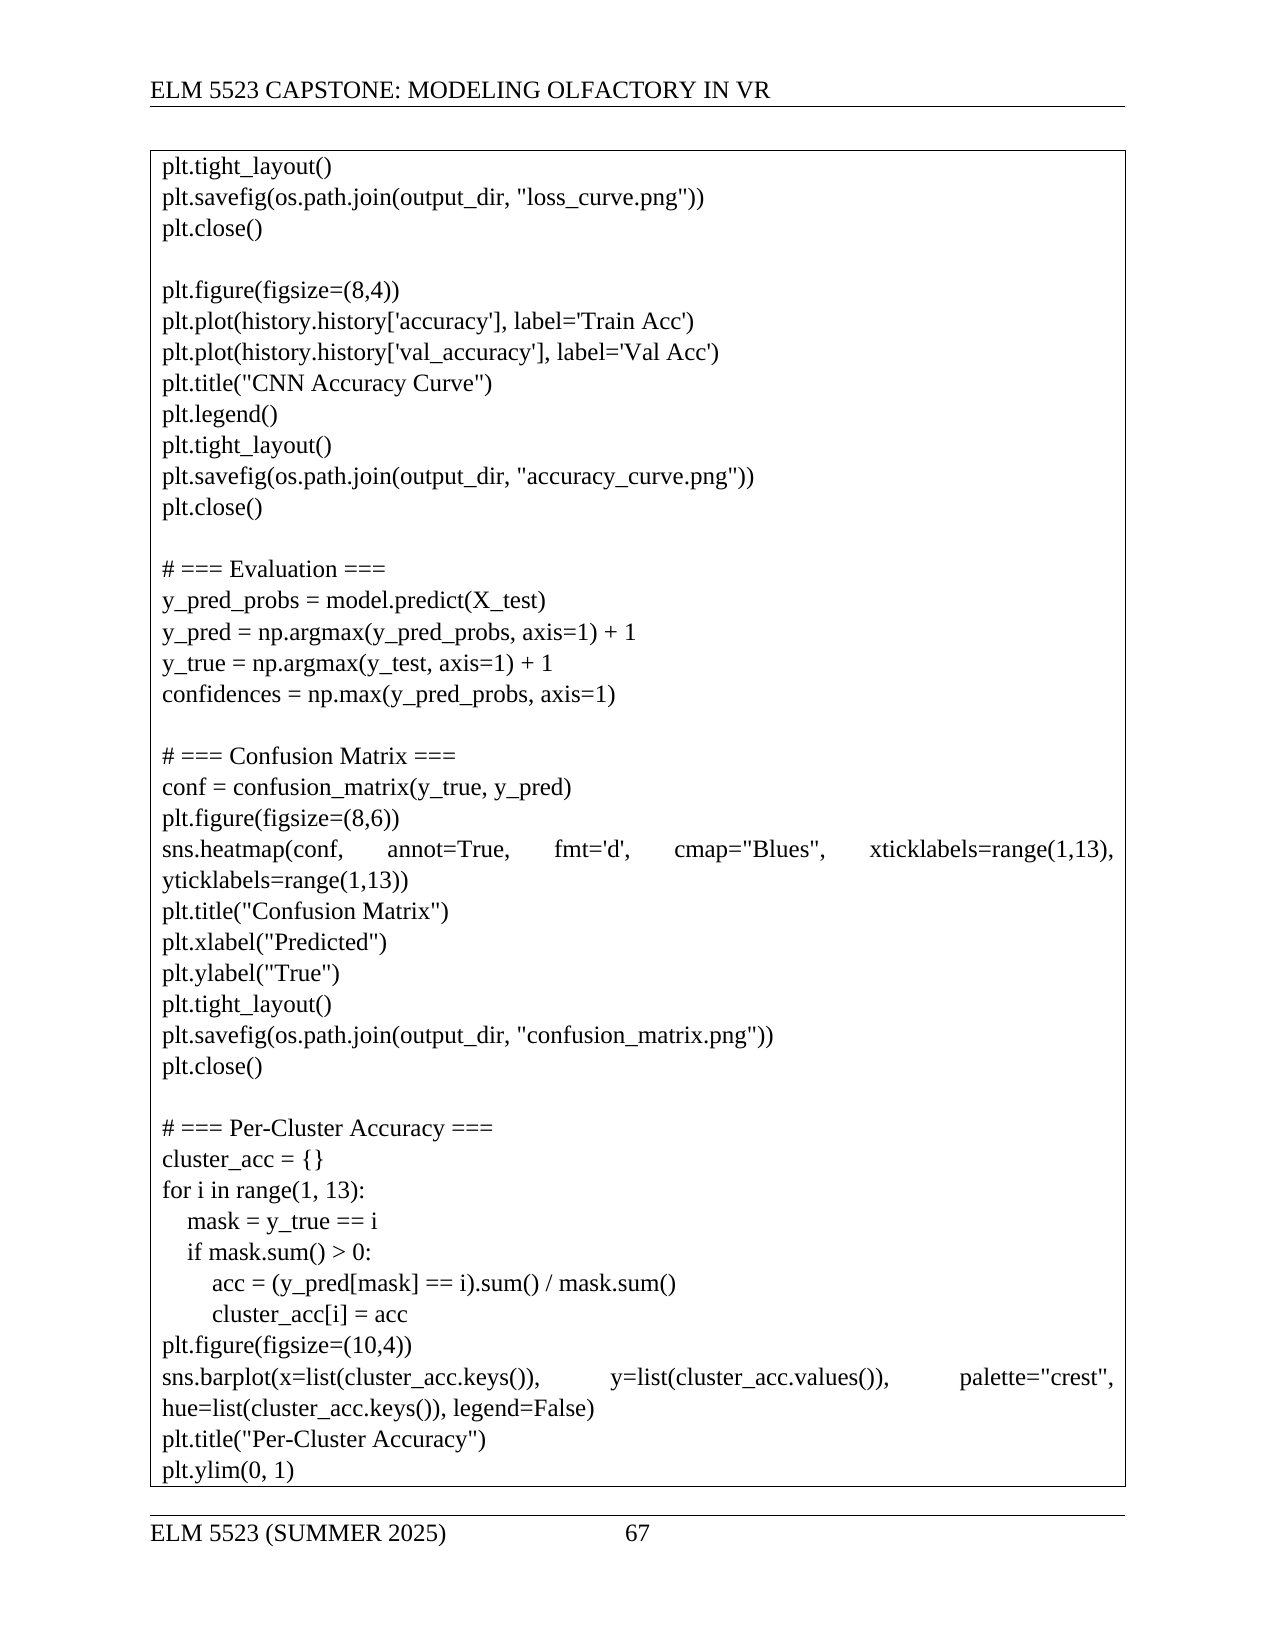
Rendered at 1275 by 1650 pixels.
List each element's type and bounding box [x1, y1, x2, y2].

table_cell [151, 151, 1125, 1486]
